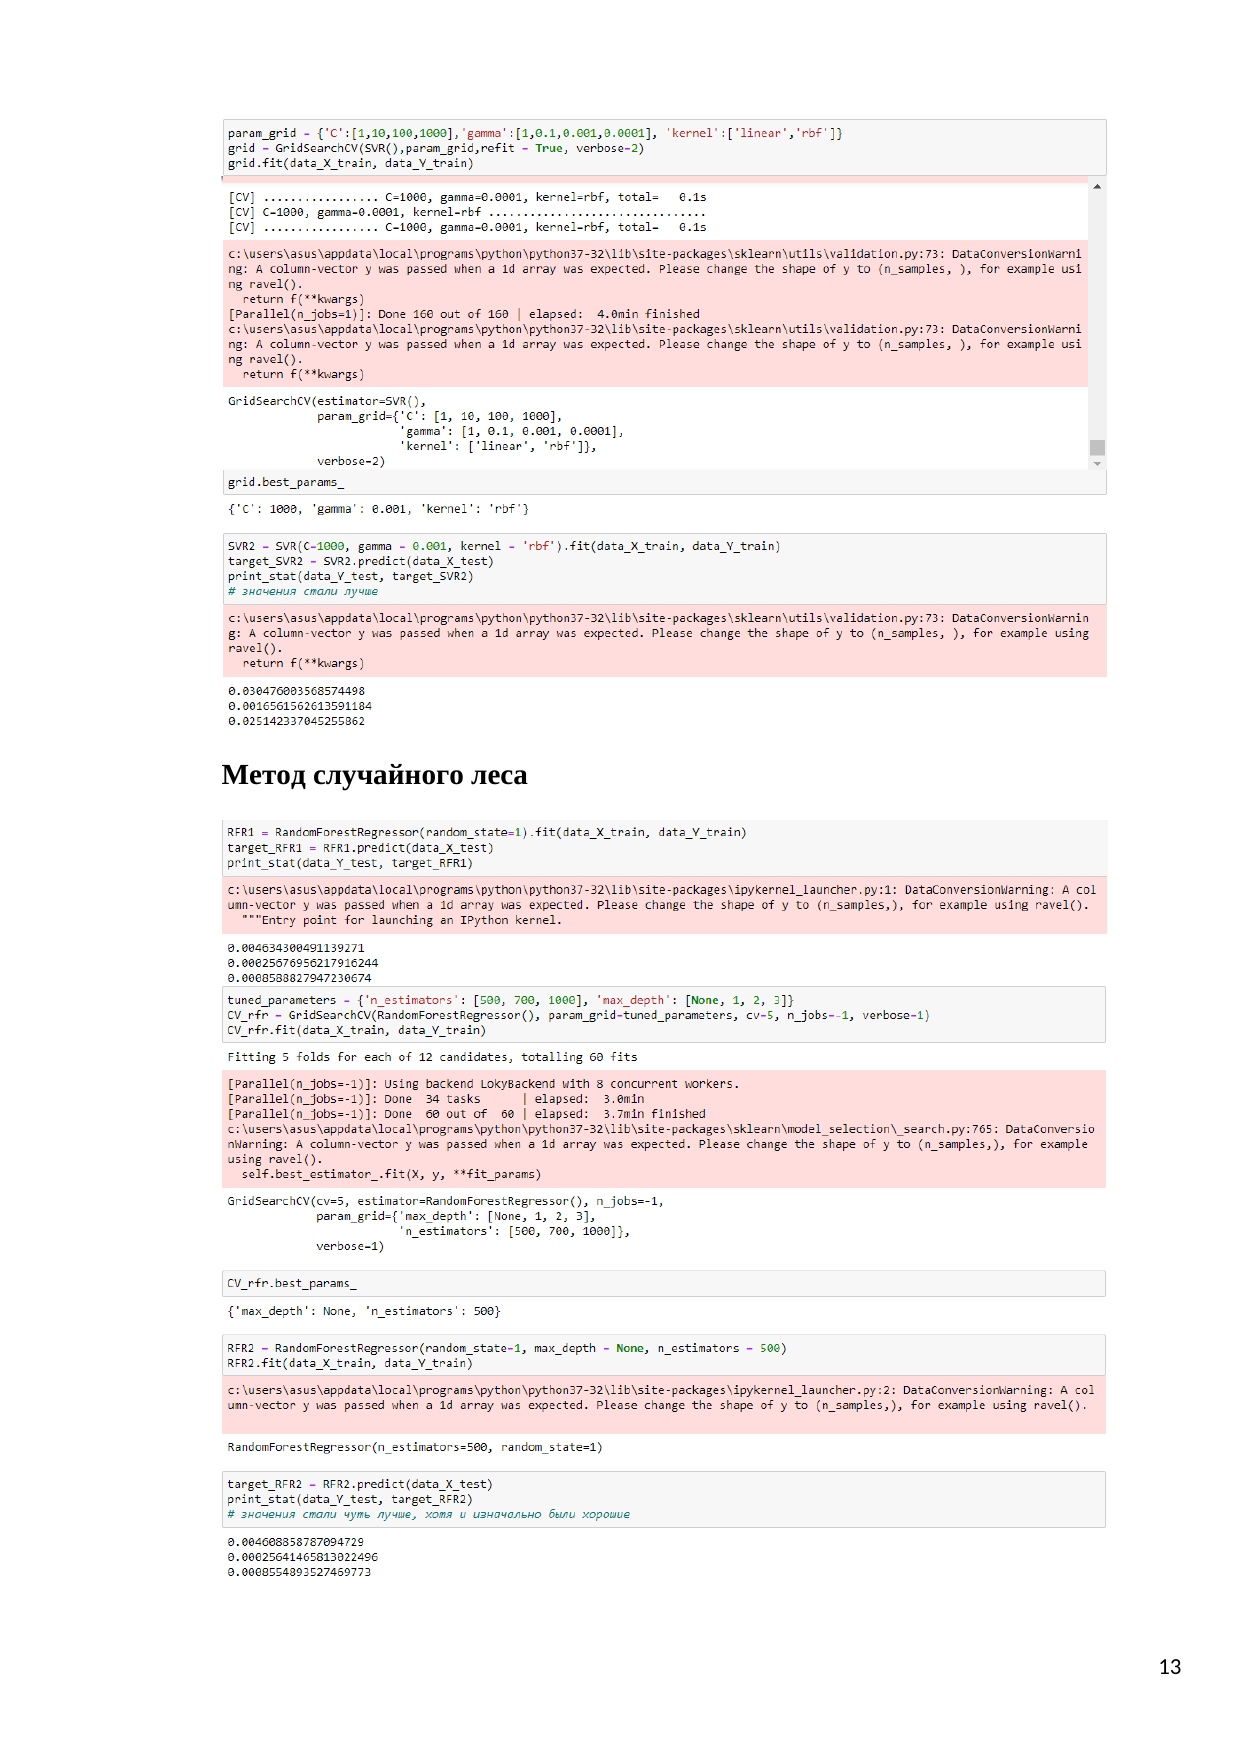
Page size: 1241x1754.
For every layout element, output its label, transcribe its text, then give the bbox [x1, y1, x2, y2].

picture [221, 118, 1108, 729]
picture [221, 820, 1108, 1580]
text Метод случайного леса [177, 757, 1181, 791]
